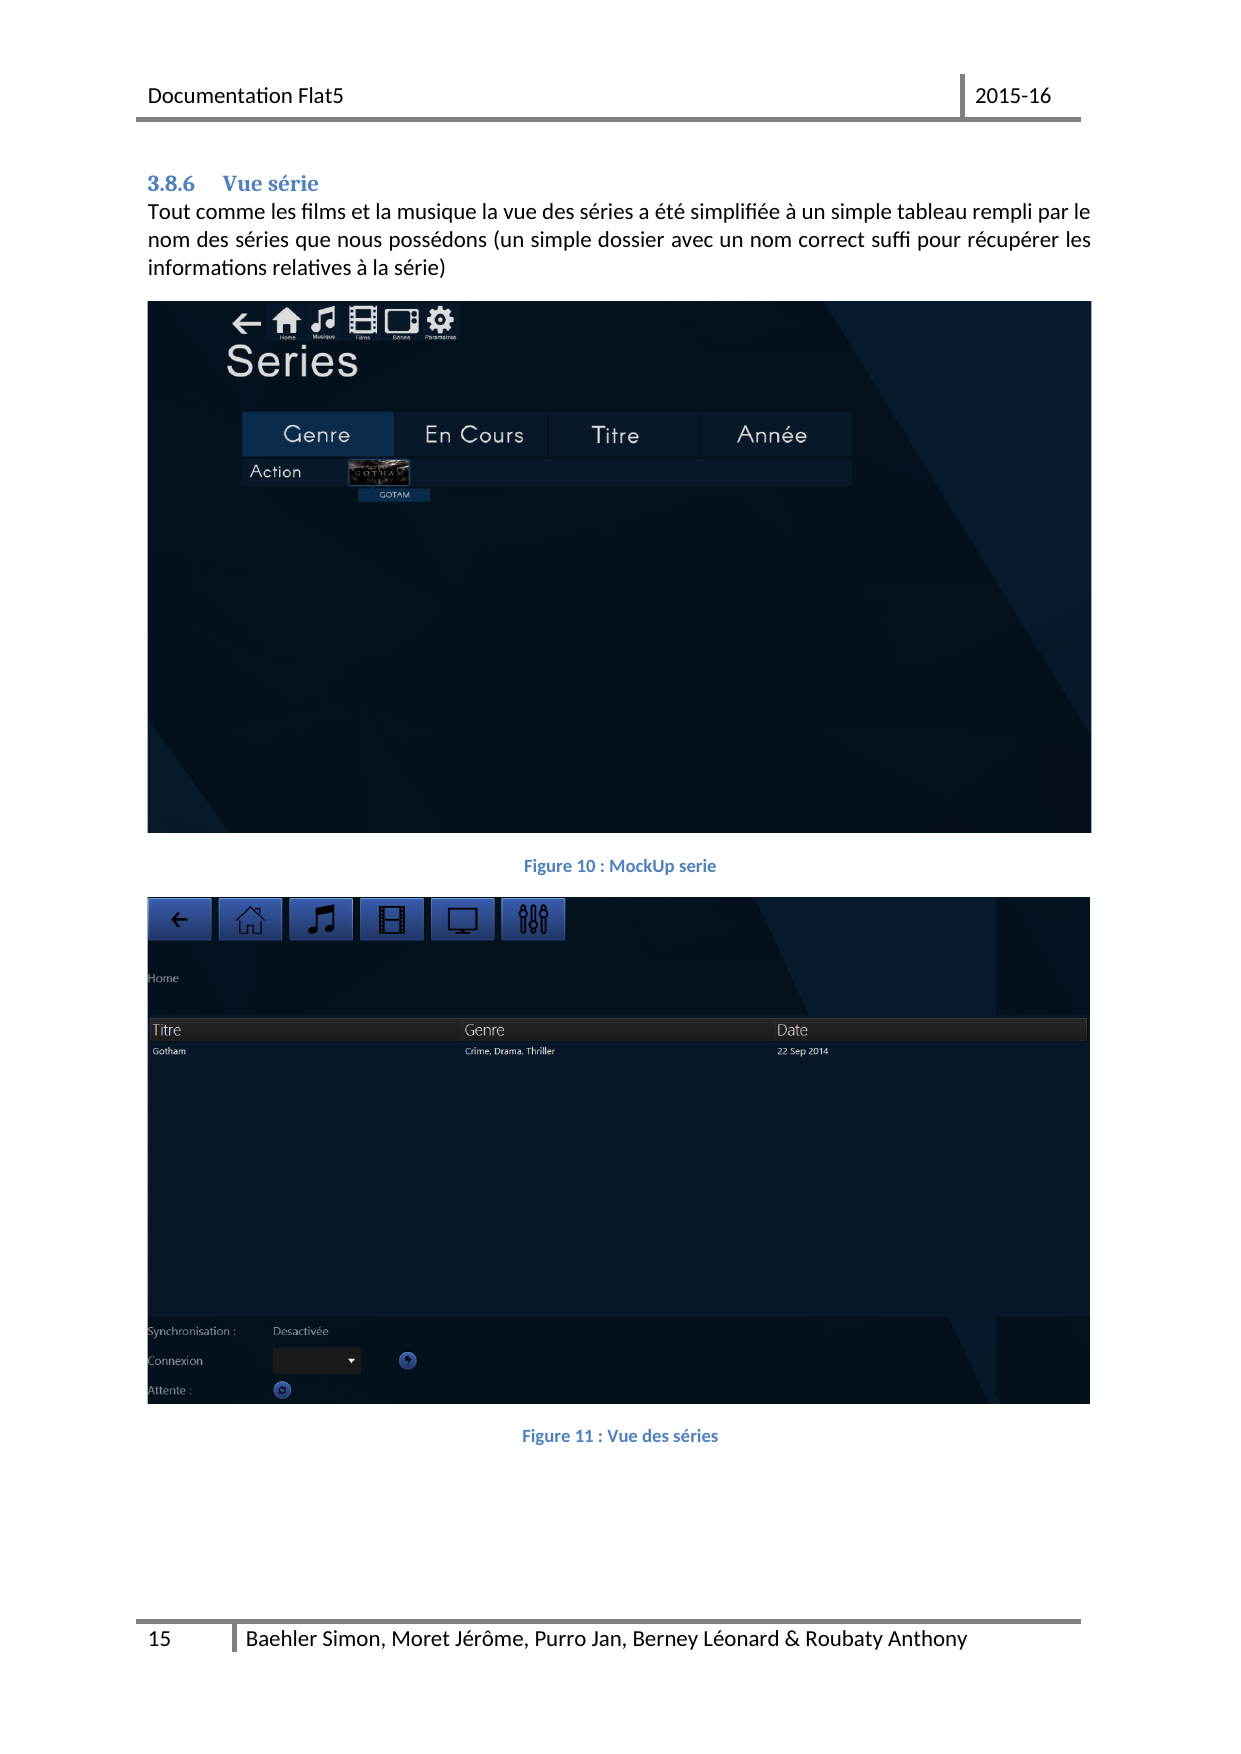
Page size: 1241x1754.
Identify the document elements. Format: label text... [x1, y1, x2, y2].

subtitle Vue série [148, 170, 1092, 197]
picture [147, 897, 1090, 1404]
text Figure 10 : MockUp serie [148, 854, 1092, 877]
text Figure 11 : Vue des séries [148, 1424, 1092, 1447]
text Tout comme les films et la musique la vue des séries a été simplifiée à un simple tableau rempli par le nom des séries que nous possédons (un simple dossier avec un nom correct suffi pour récupérer les informations relatives à la série) [148, 197, 1092, 281]
picture [147, 301, 1092, 833]
